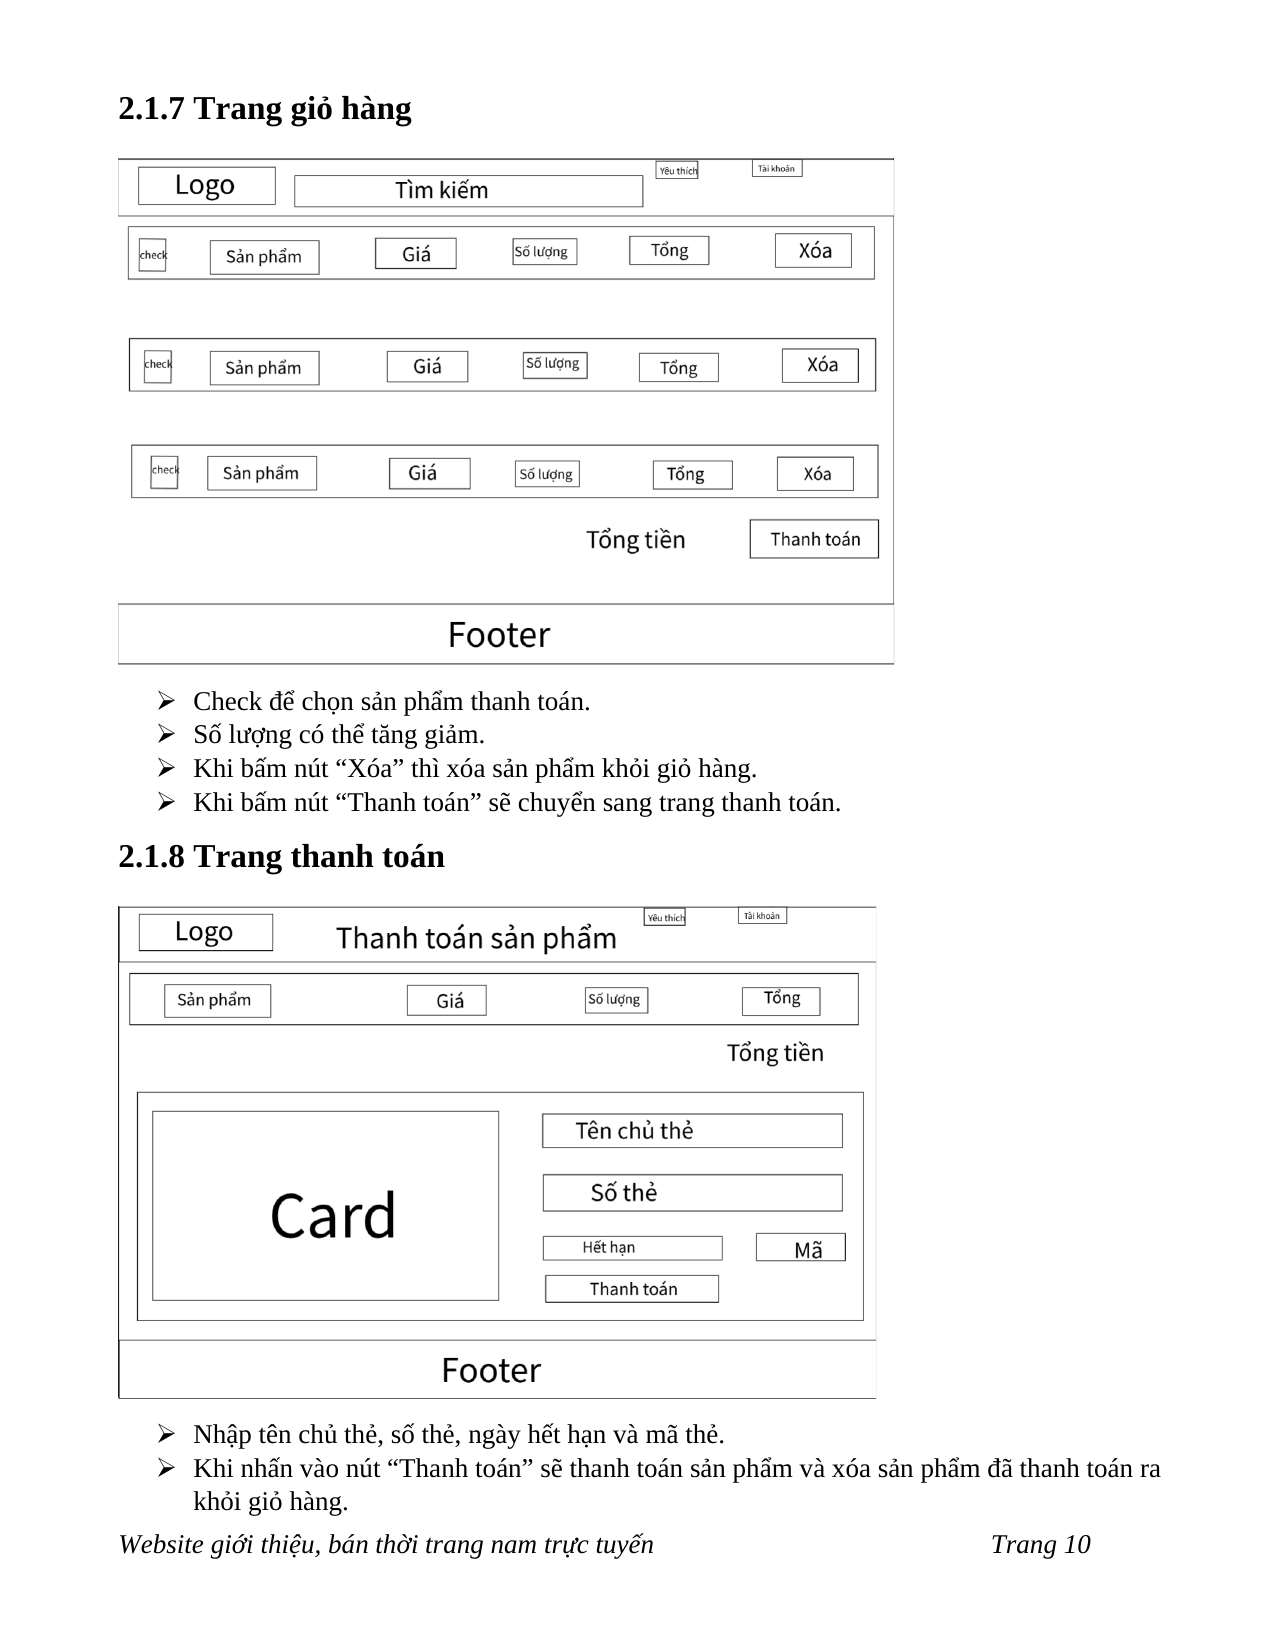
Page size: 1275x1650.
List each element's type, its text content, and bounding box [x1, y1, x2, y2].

list Nhập tên chủ thẻ, số thẻ, ngày hết hạn và mã thẻ. [156, 1418, 1186, 1449]
subtitle Trang giỏ hàng [118, 89, 1186, 127]
list Khi bấm nút “Thanh toán” sẽ chuyển sang trang thanh toán. [156, 786, 1186, 817]
list Số lượng có thể tăng giảm. [156, 718, 1186, 750]
list Khi nhấn vào nút “Thanh toán” sẽ thanh toán sản phẩm và xóa sản phẩm đã thanh toán ra khỏi giỏ hàng. [156, 1452, 1186, 1516]
list Check để chọn sản phẩm thanh toán. [156, 685, 1186, 716]
picture [118, 906, 877, 1399]
subtitle Trang thanh toán [118, 836, 1186, 875]
list Khi bấm nút “Xóa” thì xóa sản phẩm khỏi giỏ hàng. [156, 752, 1186, 783]
picture [118, 158, 895, 666]
